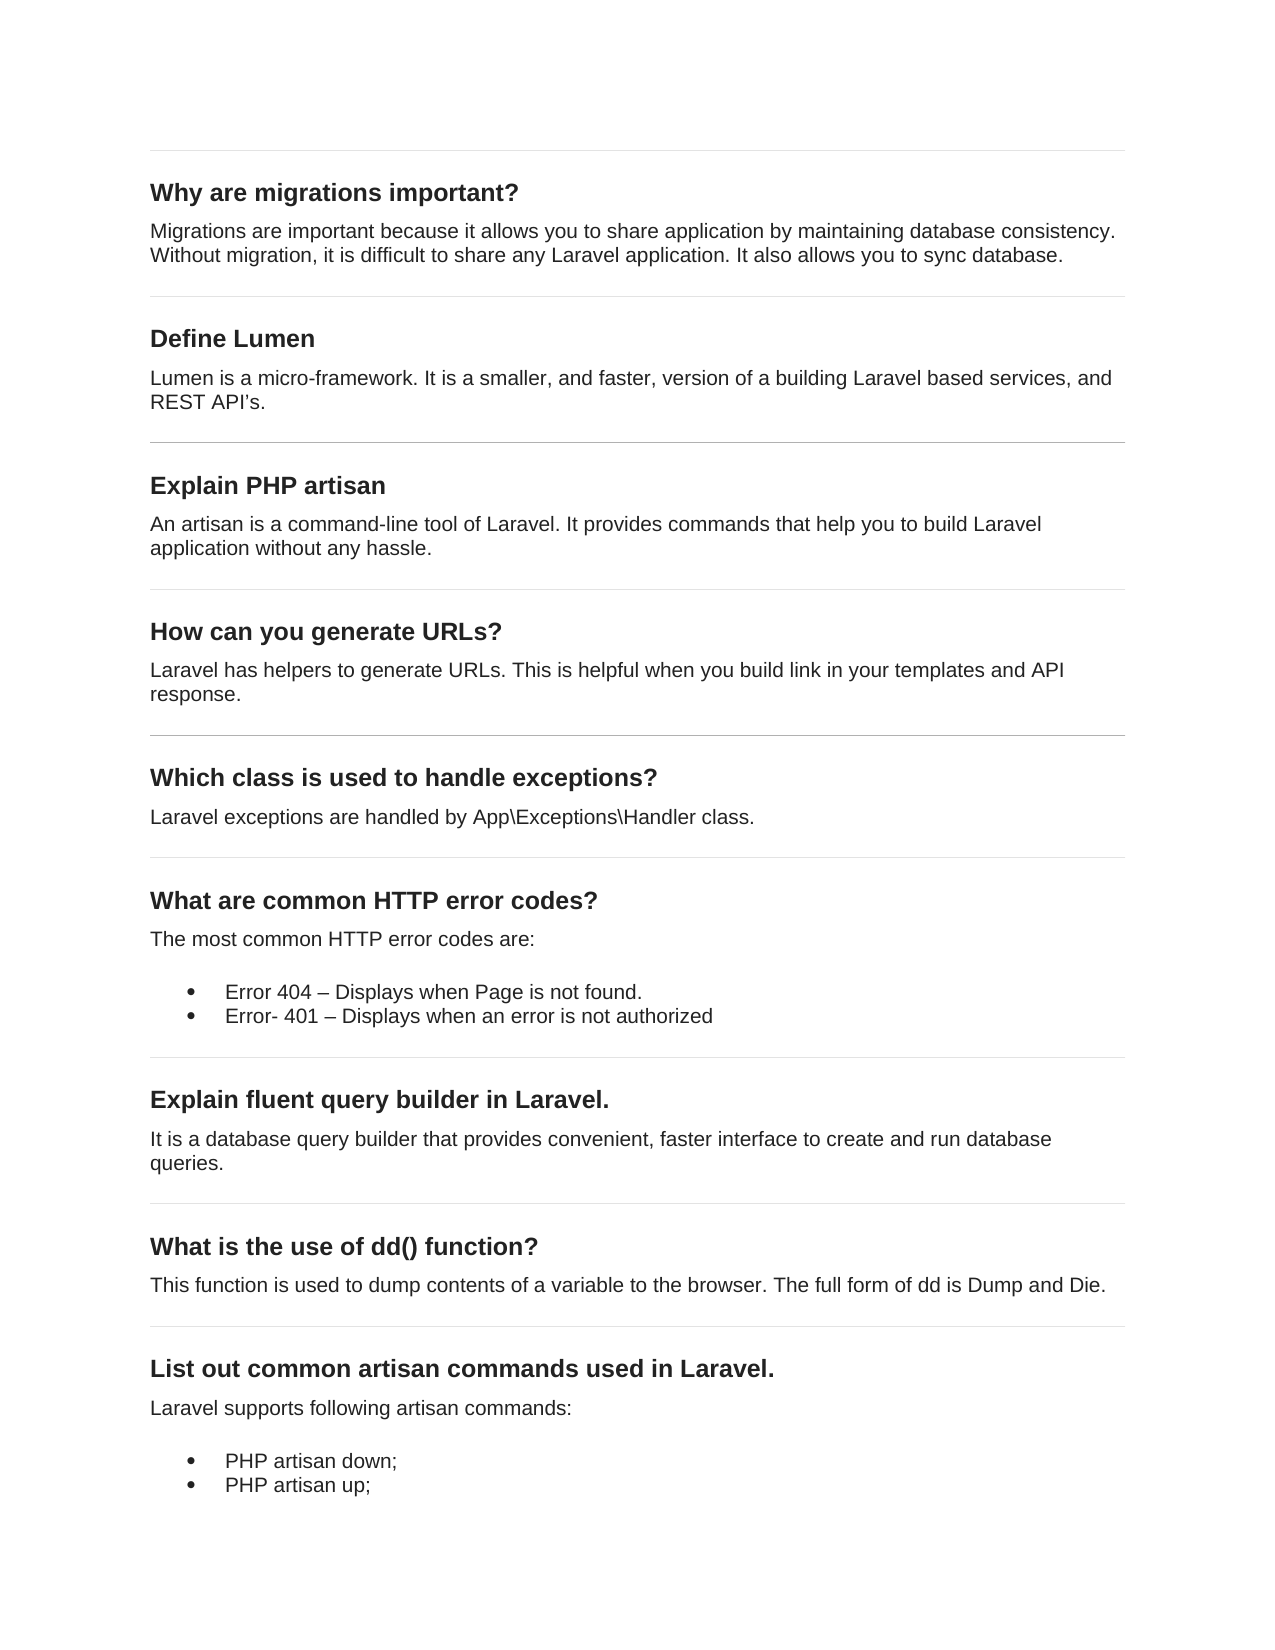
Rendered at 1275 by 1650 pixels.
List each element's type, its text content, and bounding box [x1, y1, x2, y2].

text Migrations are important because it allows you to share application by maintaining database consistency. Without migration, it is difficult to share any Laravel application. It also allows you to sync database. [150, 219, 1125, 267]
text This function is used to dump contents of a variable to the browser. The full form of dd is Dump and Die. [150, 1273, 1125, 1297]
text Explain PHP artisan [150, 471, 1125, 499]
list PHP artisan up; [187, 1473, 1125, 1497]
text What are common HTTP error codes? [150, 886, 1125, 914]
text Laravel exceptions are handled by App\Exceptions\Handler class. [150, 805, 1125, 829]
text List out common artisan commands used in Laravel. [150, 1354, 1125, 1383]
text Laravel has helpers to generate URLs. This is helpful when you build link in your templates and API response. [150, 658, 1125, 706]
text How can you generate URLs? [150, 617, 1125, 646]
text Which class is used to handle exceptions? [150, 763, 1125, 792]
text Define Lumen [150, 324, 1125, 353]
text An artisan is a command-line tool of Laravel. It provides commands that help you to build Laravel application without any hassle. [150, 512, 1125, 560]
list Error- 401 – Displays when an error is not authorized [187, 1004, 1125, 1028]
text The most common HTTP error codes are: [150, 927, 1125, 951]
text Why are migrations important? [150, 178, 1125, 207]
text It is a database query builder that provides convenient, faster interface to create and run database queries. [150, 1127, 1125, 1175]
list Error 404 – Displays when Page is not found. [187, 980, 1125, 1004]
list PHP artisan down; [187, 1449, 1125, 1473]
text What is the use of dd() function? [150, 1232, 1125, 1261]
text Lumen is a micro-framework. It is a smaller, and faster, version of a building Laravel based services, and REST API’s. [150, 366, 1125, 413]
text Explain fluent query builder in Laravel. [150, 1086, 1125, 1114]
text Laravel supports following artisan commands: [150, 1396, 1125, 1419]
